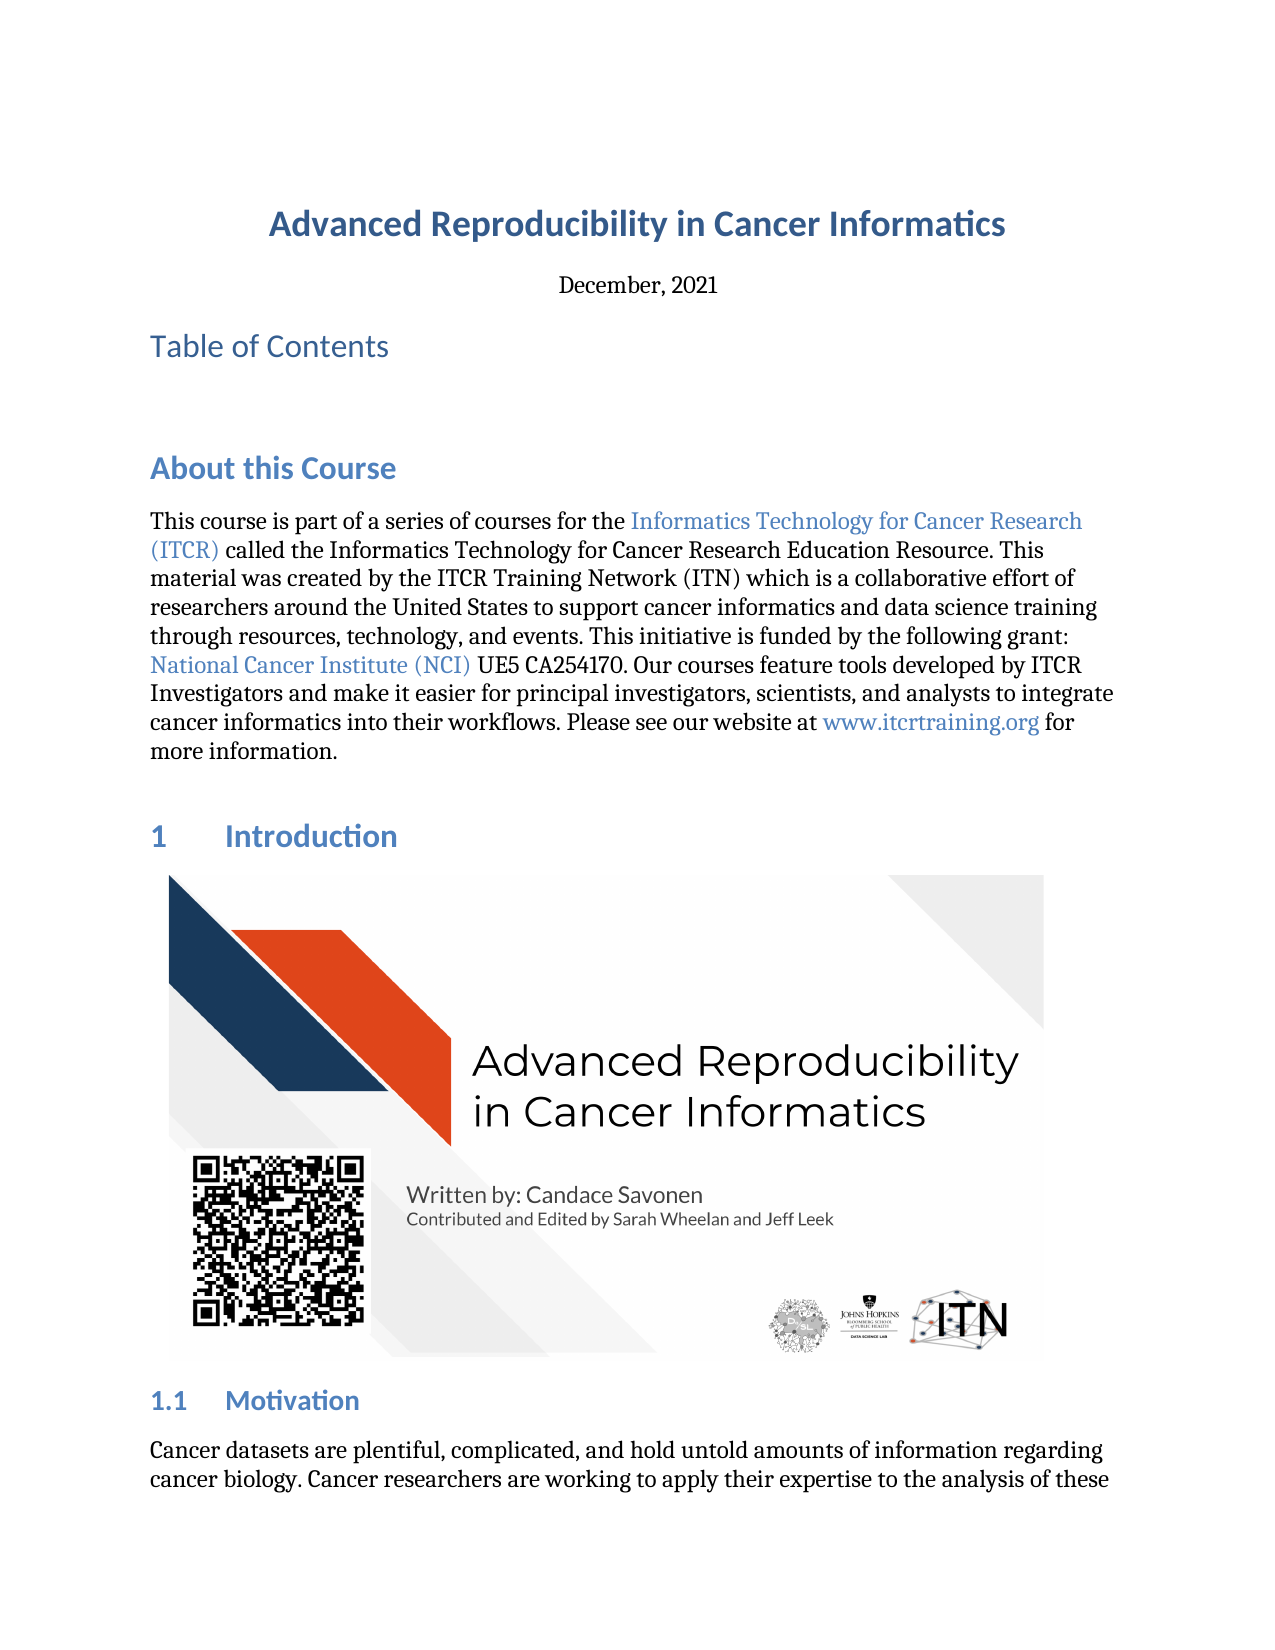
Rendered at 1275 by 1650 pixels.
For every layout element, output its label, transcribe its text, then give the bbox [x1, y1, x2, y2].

text December, 2021 [150, 271, 1125, 299]
title Advanced Reproducibility in Cancer Informatics [150, 200, 1125, 246]
subtitle About this Course [150, 447, 1125, 488]
text This course is part of a series of courses for the Informatics Technology for Cancer Research (ITCR) called the Informatics Technology for Cancer Research Education Resource. This material was created by the ITCR Training Network (ITN) which is a collaborative effort of researchers around the United States to support cancer informatics and data science training through resources, technology, and events. This initiative is funded by the following grant: National Cancer Institute (NCI) UE5 CA254170. Our courses feature tools developed by ITCR Investigators and make it easier for principal investigators, scientists, and analysts to integrate cancer informatics into their workflows. Please see our website at www.itcrtraining.org for more information. [150, 507, 1125, 766]
subtitle 1.1 Motivation [150, 1382, 1125, 1417]
picture [168, 875, 1044, 1361]
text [150, 1436, 1125, 1493]
subtitle 1 Introduction [150, 816, 1125, 856]
